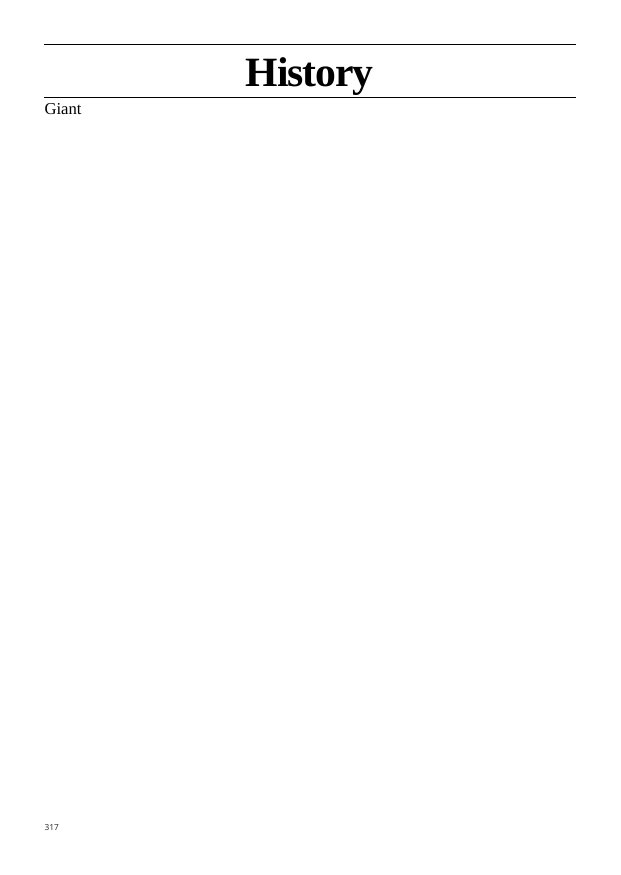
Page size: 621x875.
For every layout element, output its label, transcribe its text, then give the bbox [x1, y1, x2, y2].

subtitle History [44, 45, 576, 97]
text Giant [44, 98, 576, 118]
